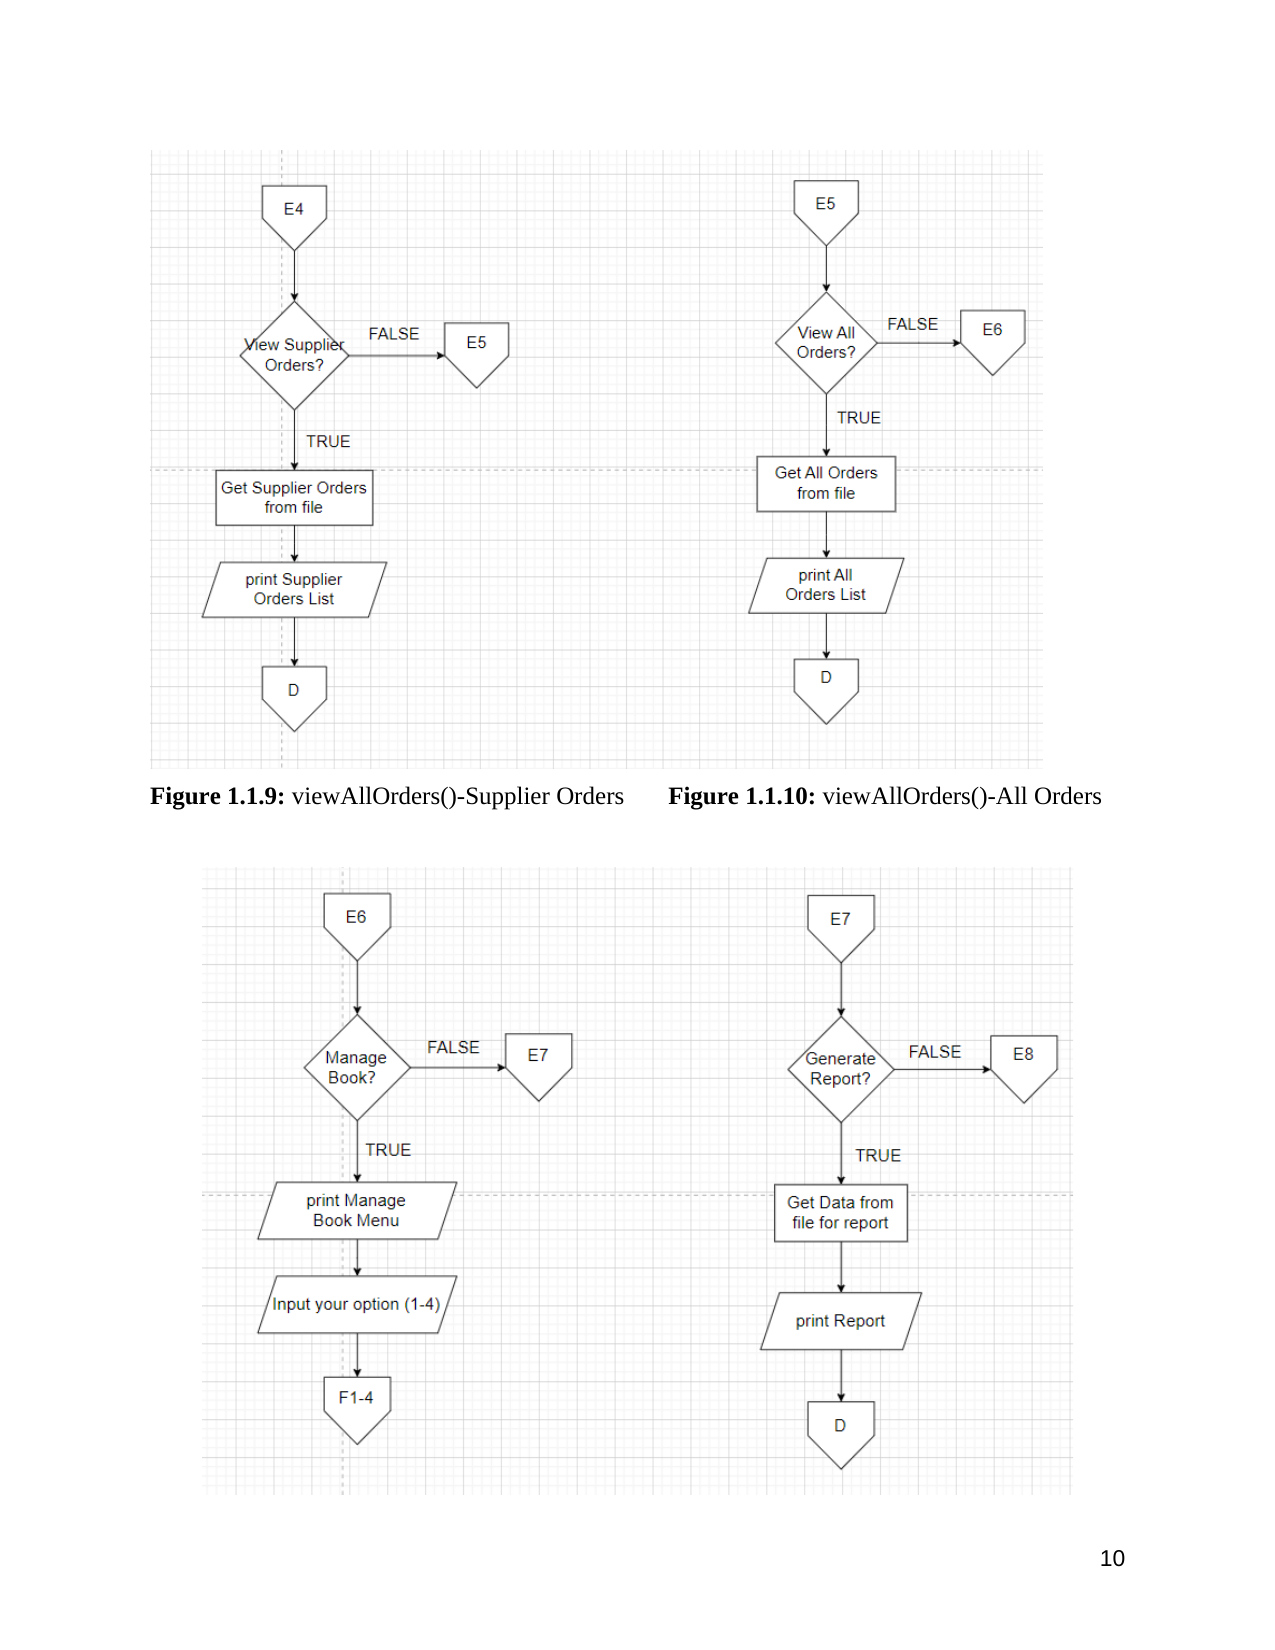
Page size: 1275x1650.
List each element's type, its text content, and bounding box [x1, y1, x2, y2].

text Figure 1.1.9: viewAllOrders()-Supplier Orders Figure 1.1.10: viewAllOrders()-All Orders [150, 781, 1125, 810]
picture [150, 150, 1043, 769]
picture [202, 867, 1074, 1495]
